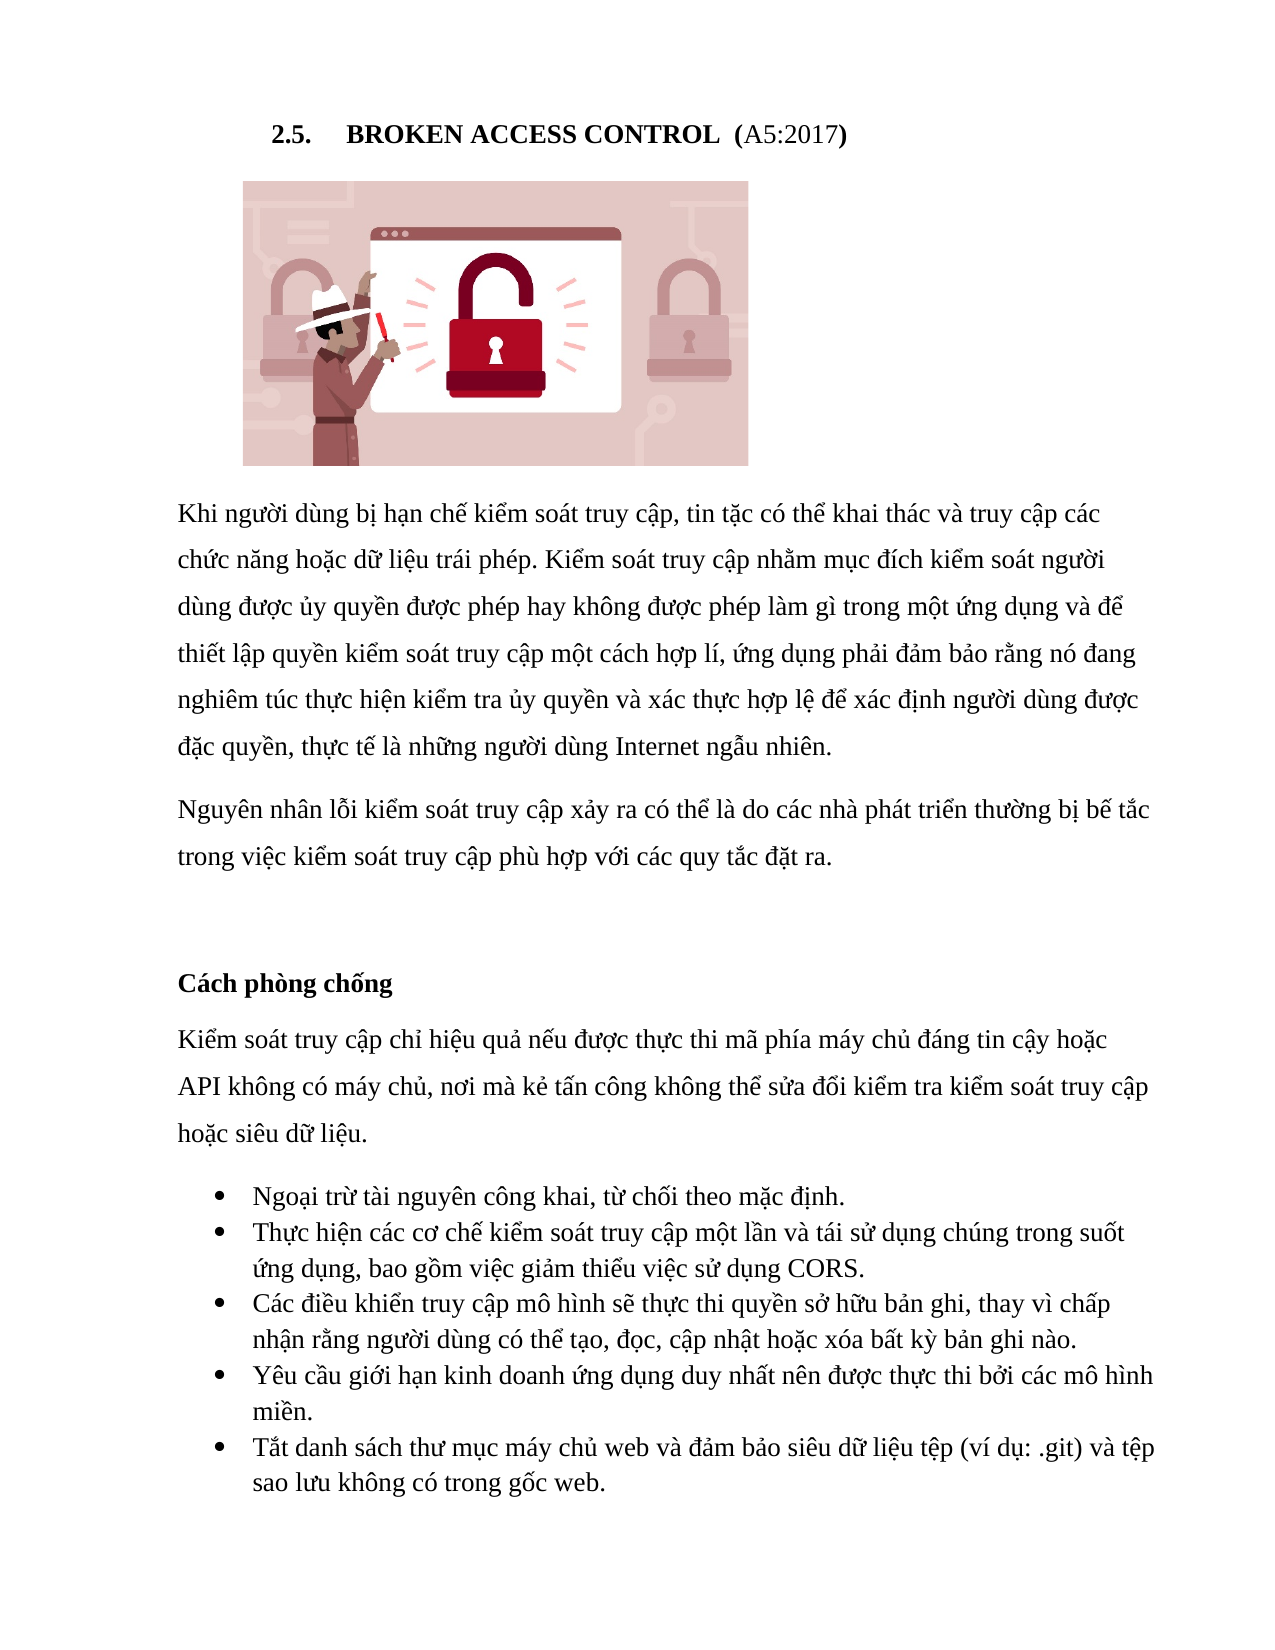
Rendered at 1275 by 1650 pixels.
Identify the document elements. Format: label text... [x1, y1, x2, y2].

text Kiểm soát truy cập chỉ hiệu quả nếu được thực thi mã phía máy chủ đáng tin cậy hoặc API không có máy chủ, nơi mà kẻ tấn công không thể sửa đổi kiểm tra kiểm soát truy cập hoặc siêu dữ liệu. [177, 1023, 1157, 1148]
list Tắt danh sách thư mục máy chủ web và đảm bảo siêu dữ liệu tệp (ví dụ: .git) và tệp sao lưu không có trong gốc web. [215, 1431, 1157, 1498]
text Khi người dùng bị hạn chế kiểm soát truy cập, tin tặc có thể khai thác và truy cập các chức năng hoặc dữ liệu trái phép. Kiểm soát truy cập nhằm mục đích kiểm soát người dùng được ủy quyền được phép hay không được phép làm gì trong một ứng dụng và để thiết lập quyền kiểm soát truy cập một cách hợp lí, ứng dụng phải đảm bảo rằng nó đang nghiêm túc thực hiện kiểm tra ủy quyền và xác thực hợp lệ để xác định người dùng được đặc quyền, thực tế là những người dùng Internet ngẫu nhiên. [177, 497, 1157, 761]
list BROKEN ACCESS CONTROL (A5:2017) [271, 118, 1157, 149]
text Nguyên nhân lỗi kiểm soát truy cập xảy ra có thể là do các nhà phát triển thường bị bế tắc trong việc kiểm soát truy cập phù hợp với các quy tắc đặt ra. [177, 793, 1157, 871]
list Thực hiện các cơ chế kiểm soát truy cập một lần và tái sử dụng chúng trong suốt ứng dụng, bao gồm việc giảm thiểu việc sử dụng CORS. [215, 1216, 1157, 1283]
list Các điều khiển truy cập mô hình sẽ thực thi quyền sở hữu bản ghi, thay vì chấp nhận rằng người dùng có thể tạo, đọc, cập nhật hoặc xóa bất kỳ bản ghi nào. [215, 1288, 1157, 1354]
picture [242, 181, 749, 466]
list Yêu cầu giới hạn kinh doanh ứng dụng duy nhất nên được thực thi bởi các mô hình miền. [215, 1359, 1157, 1426]
text Cách phòng chống [177, 967, 1157, 998]
list Ngoại trừ tài nguyên công khai, từ chối theo mặc định. [215, 1180, 1157, 1211]
